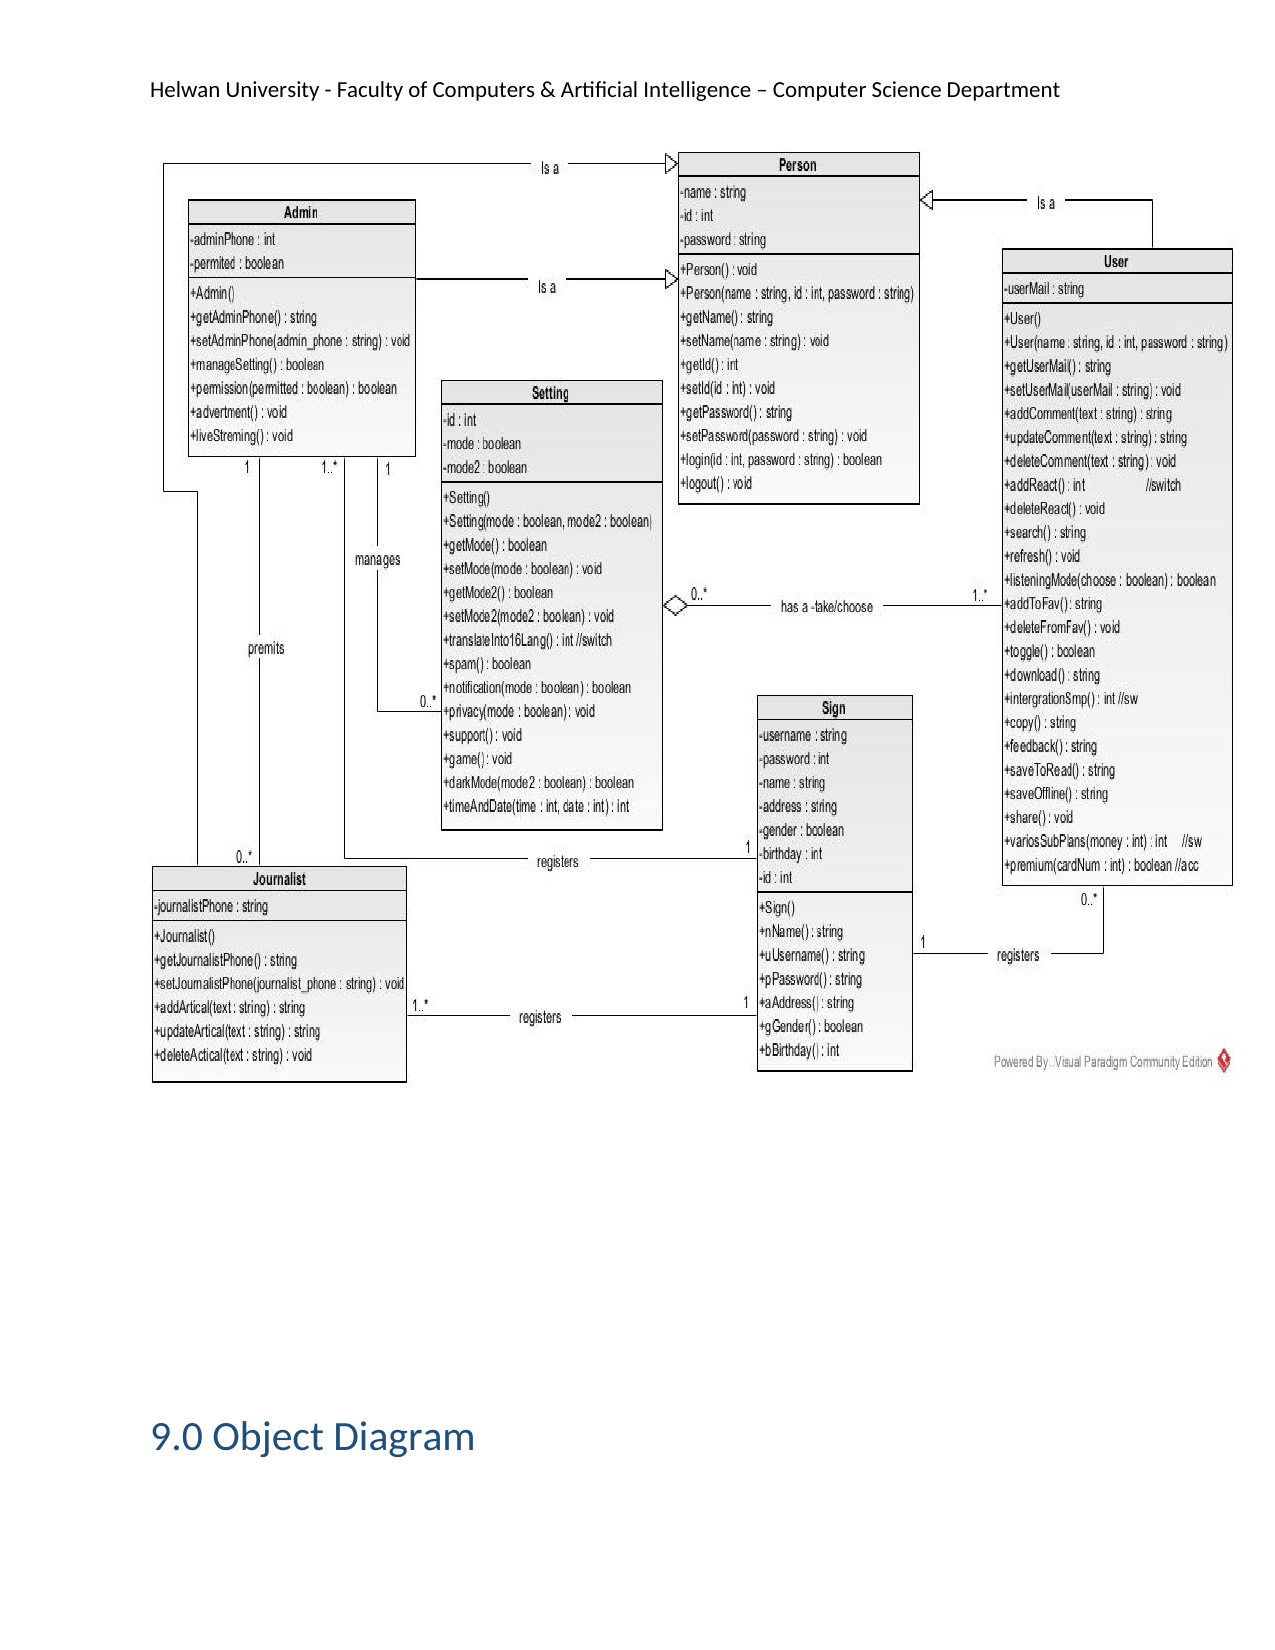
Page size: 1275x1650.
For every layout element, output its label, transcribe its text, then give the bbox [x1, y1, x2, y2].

text 9.0 Object Diagram [150, 1409, 1125, 1460]
picture [150, 150, 1235, 1088]
